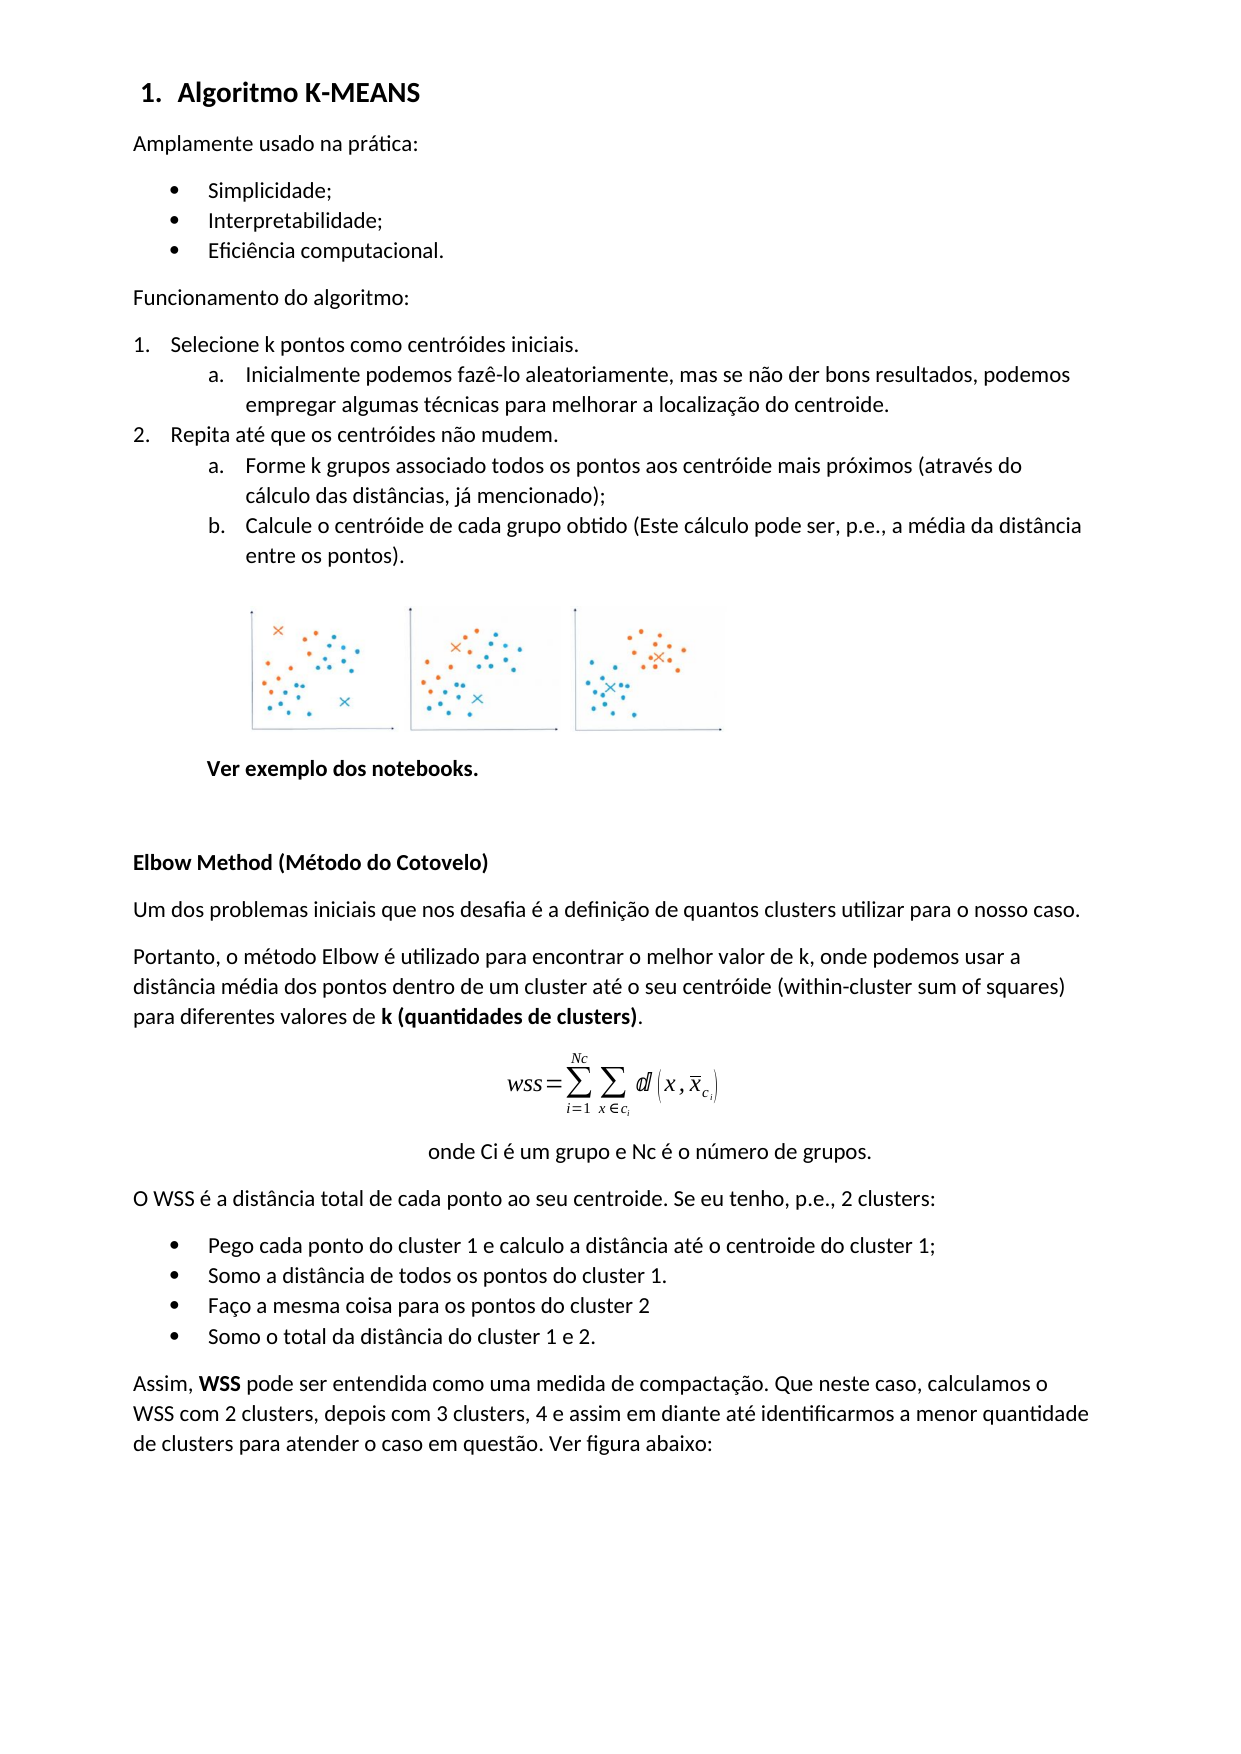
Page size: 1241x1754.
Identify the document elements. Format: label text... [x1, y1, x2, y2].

list Algoritmo K-MEANS [140, 74, 1093, 109]
text O WSS é a distância total de cada ponto ao seu centroide. Se eu tenho, p.e., 2 clusters: [133, 1184, 1093, 1212]
list Selecione k pontos como centróides iniciais. [133, 330, 1093, 358]
list Pego cada ponto do cluster 1 e calculo a distância até o centroide do cluster 1; [170, 1231, 1093, 1259]
list Simplicidade; [170, 176, 1093, 204]
text onde Ci é um grupo e Nc é o número de grupos. [354, 1137, 1093, 1166]
text Portanto, o método Elbow é utilizado para encontrar o melhor valor de k, onde podemos usar a distância média dos pontos dentro de um cluster até o seu centróide (within-cluster sum of squares) para diferentes valores de k (quantidades de clusters). [133, 942, 1093, 1030]
list Interpretabilidade; [170, 206, 1093, 234]
text Ver exemplo dos notebooks. [133, 754, 1093, 782]
text Assim, WSS pode ser entendida como uma medida de compactação. Que neste caso, calculamos o WSS com 2 clusters, depois com 3 clusters, 4 e assim em diante até identificarmos a menor quantidade de clusters para atender o caso em questão. Ver figura abaixo: [133, 1369, 1093, 1457]
text Funcionamento do algoritmo: [133, 283, 1093, 311]
picture [245, 601, 728, 736]
list Inicialmente podemos fazê-lo aleatoriamente, mas se não der bons resultados, podemos empregar algumas técnicas para melhorar a localização do centroide. [208, 360, 1093, 418]
text Amplamente usado na prática: [133, 129, 1093, 157]
list Calcule o centróide de cada grupo obtido (Este cálculo pode ser, p.e., a média da distância entre os pontos). [208, 511, 1093, 569]
list Somo a distância de todos os pontos do cluster 1. [170, 1261, 1093, 1289]
list Forme k grupos associado todos os pontos aos centróide mais próximos (através do cálculo das distâncias, já mencionado); [208, 451, 1093, 509]
list Repita até que os centróides não mudem. [133, 421, 1093, 449]
text Um dos problemas iniciais que nos desafia é a definição de quantos clusters utilizar para o nosso caso. [133, 895, 1093, 923]
list Eﬁciência computacional. [170, 236, 1093, 264]
text Elbow Method (Método do Cotovelo) [133, 848, 1093, 876]
list Somo o total da distância do cluster 1 e 2. [170, 1322, 1093, 1350]
list Faço a mesma coisa para os pontos do cluster 2 [170, 1292, 1093, 1320]
